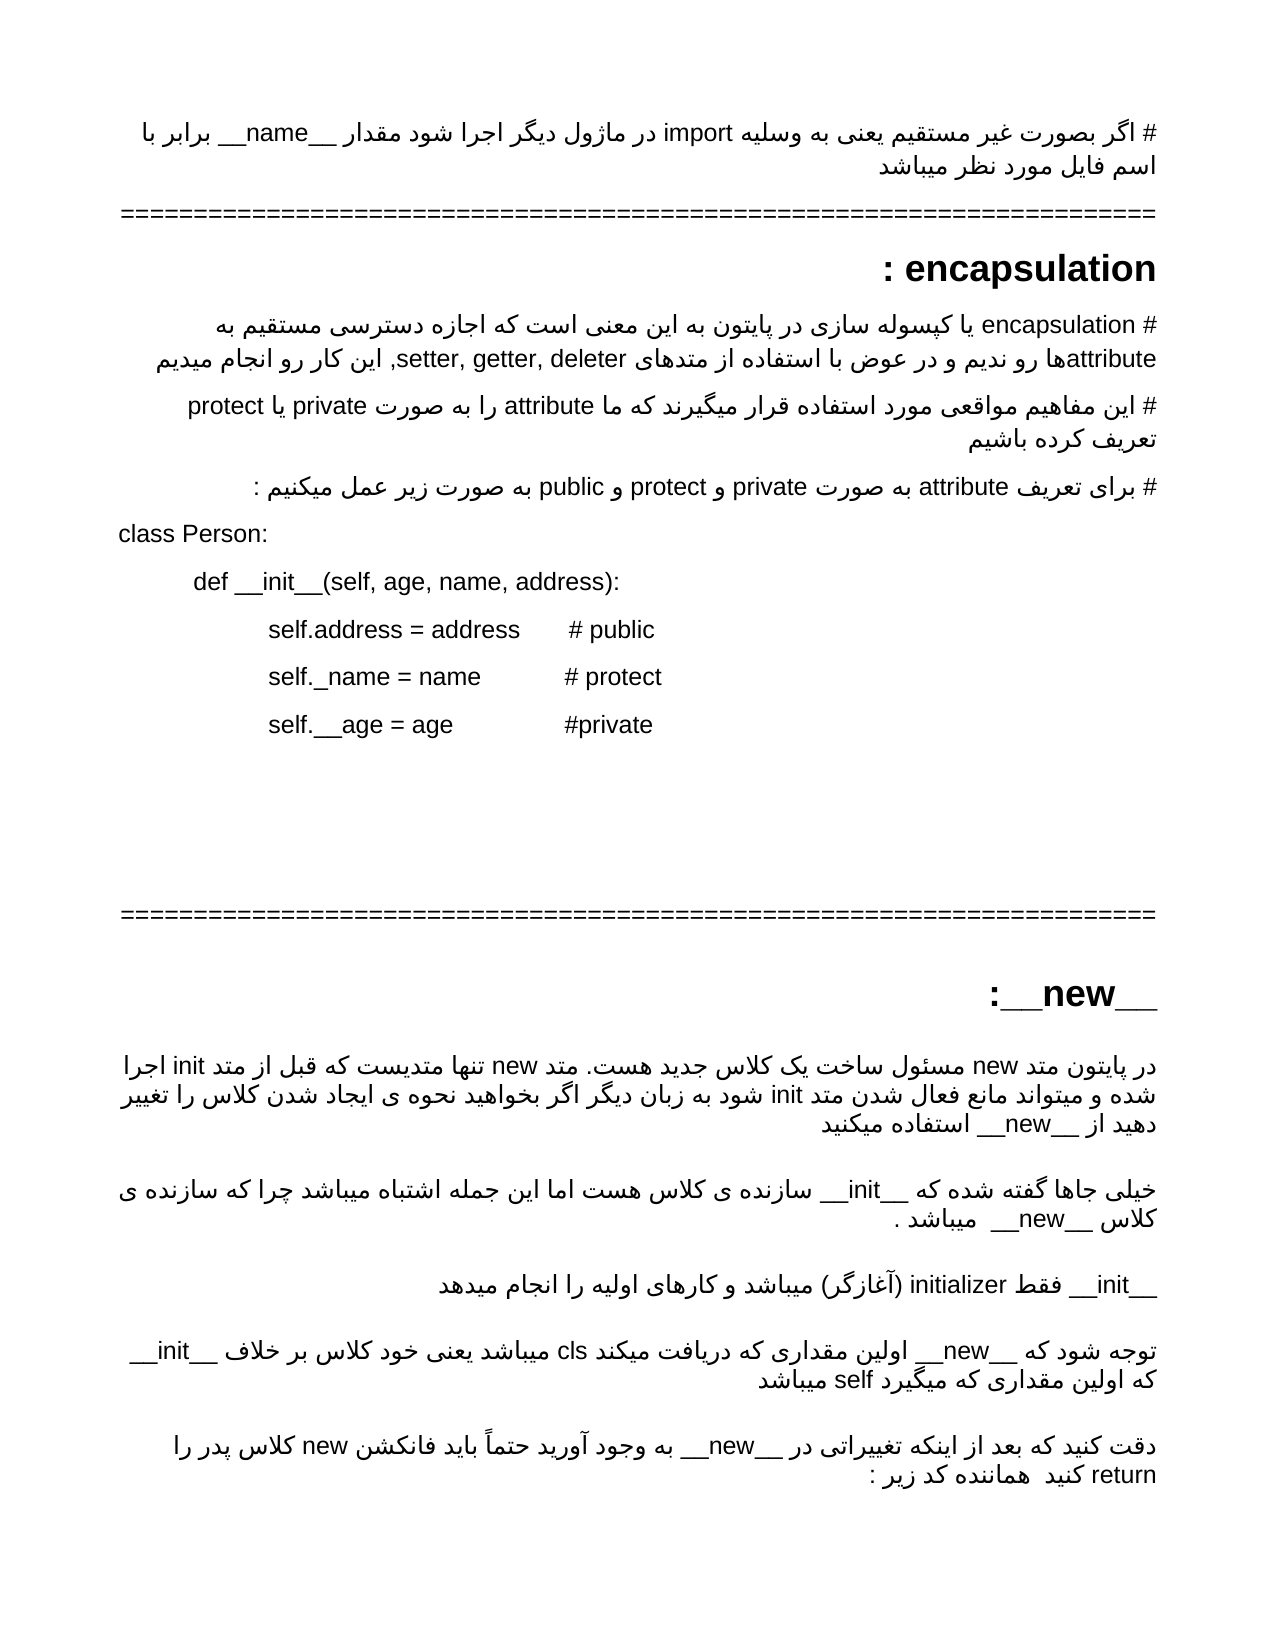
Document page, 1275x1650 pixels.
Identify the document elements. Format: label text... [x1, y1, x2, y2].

text encapsulation : [118, 246, 1157, 289]
text ======================================================================= [118, 900, 1157, 929]
text # این مفاهیم مواقعی مورد استفاده قرار میگیرند که ما attribute را به صورت private یا protect تعریف کرده باشیم [118, 391, 1157, 453]
text self.address = address # public [118, 614, 1157, 643]
text self._name = name # protect [118, 662, 1157, 691]
text # encapsulation یا کپسوله سازی در پایتون به این معنی است که اجازه دسترسی مستقیم به attributeها رو ندیم و در عوض با استفاده از متدهای setter, getter, deleter, این کار رو انجام میدیم [118, 311, 1157, 372]
text در پایتون متد new مسئول ساخت یک کلاس جدید هست. متد new تنها متدیست که قبل از متد init اجرا شده و میتواند مانع فعال شدن متد init شود به زبان دیگر اگر بخواهید نحوه ی ایجاد شدن کلاس را تغییر دهید از __new__ استفاده میکنید [118, 1051, 1157, 1138]
text __init__ فقط initializer (آغازگر) میباشد و کارهای اولیه را انجام میدهد [118, 1270, 1157, 1299]
text دقت کنید که بعد از اینکه تغییراتی در __new__ به وجود آورید حتماً باید فانکشن new کلاس پدر را return کنید هماننده کد زیر : [118, 1431, 1157, 1489]
text # اگر بصورت غیر مستقیم یعنی به وسلیه import در ماژول دیگر اجرا شود مقدار __name__ برابر با اسم فایل مورد نظر میباشد [118, 118, 1157, 180]
text __new__: [118, 971, 1157, 1014]
text class Person: [118, 519, 1157, 548]
text خیلی جاها گفته شده که __init__ سازنده ی کلاس هست اما این جمله اشتباه میباشد چرا که سازنده ی کلاس __new__ میباشد . [118, 1175, 1157, 1233]
text def __init__(self, age, name, address): [118, 567, 1157, 596]
text # برای تعریف attribute به صورت private و protect و public به صورت زیر عمل میکنیم : [118, 472, 1157, 501]
text ======================================================================= [118, 199, 1157, 227]
text توجه شود که __new__ اولین مقداری که دریافت میکند cls میباشد یعنی خود کلاس بر خلاف __init__ که اولین مقداری که میگیرد self میباشد [118, 1336, 1157, 1394]
text self.__age = age #private [118, 710, 1157, 738]
